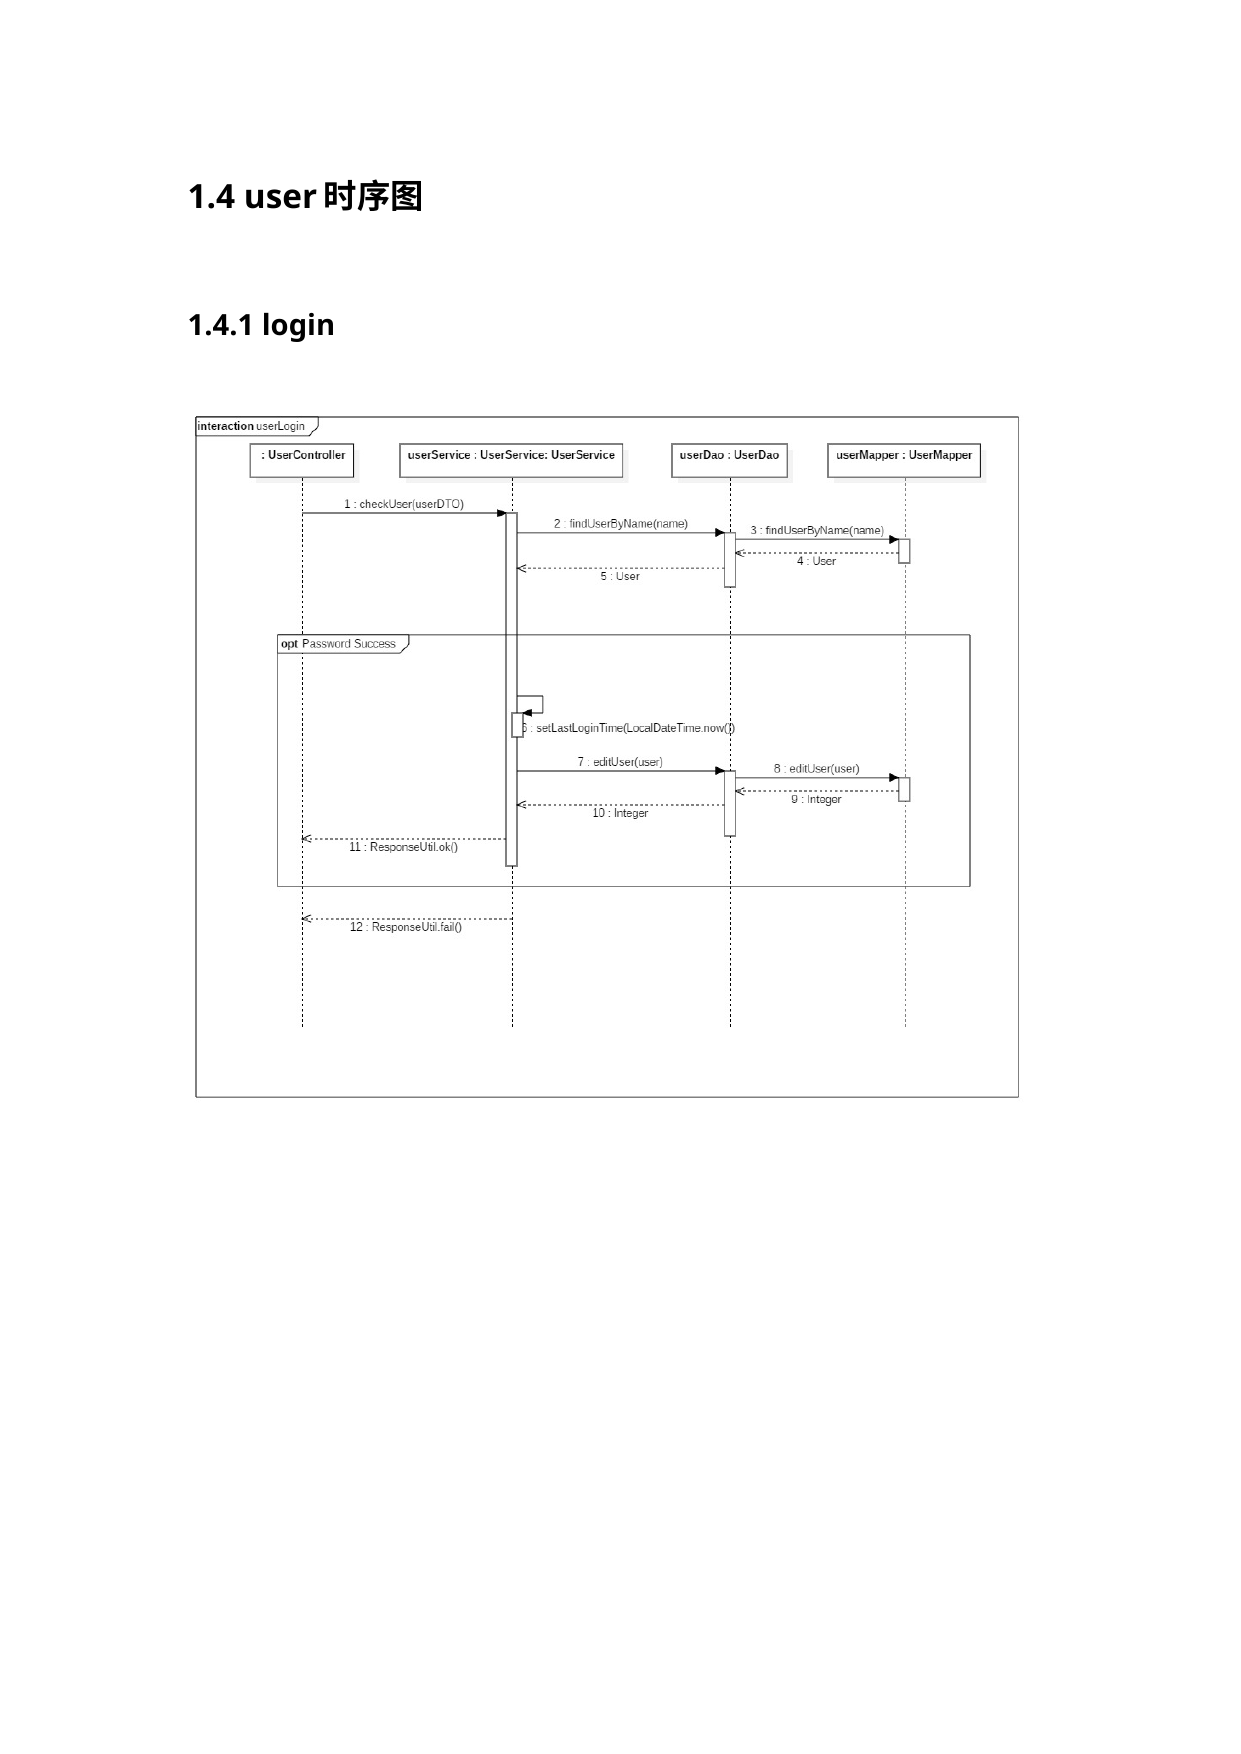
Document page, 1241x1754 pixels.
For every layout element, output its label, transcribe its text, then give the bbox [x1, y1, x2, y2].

subtitle 1.4 user时序图 [187, 162, 1053, 227]
picture [187, 408, 1052, 1131]
subtitle 1.4.1 login [187, 291, 1053, 356]
